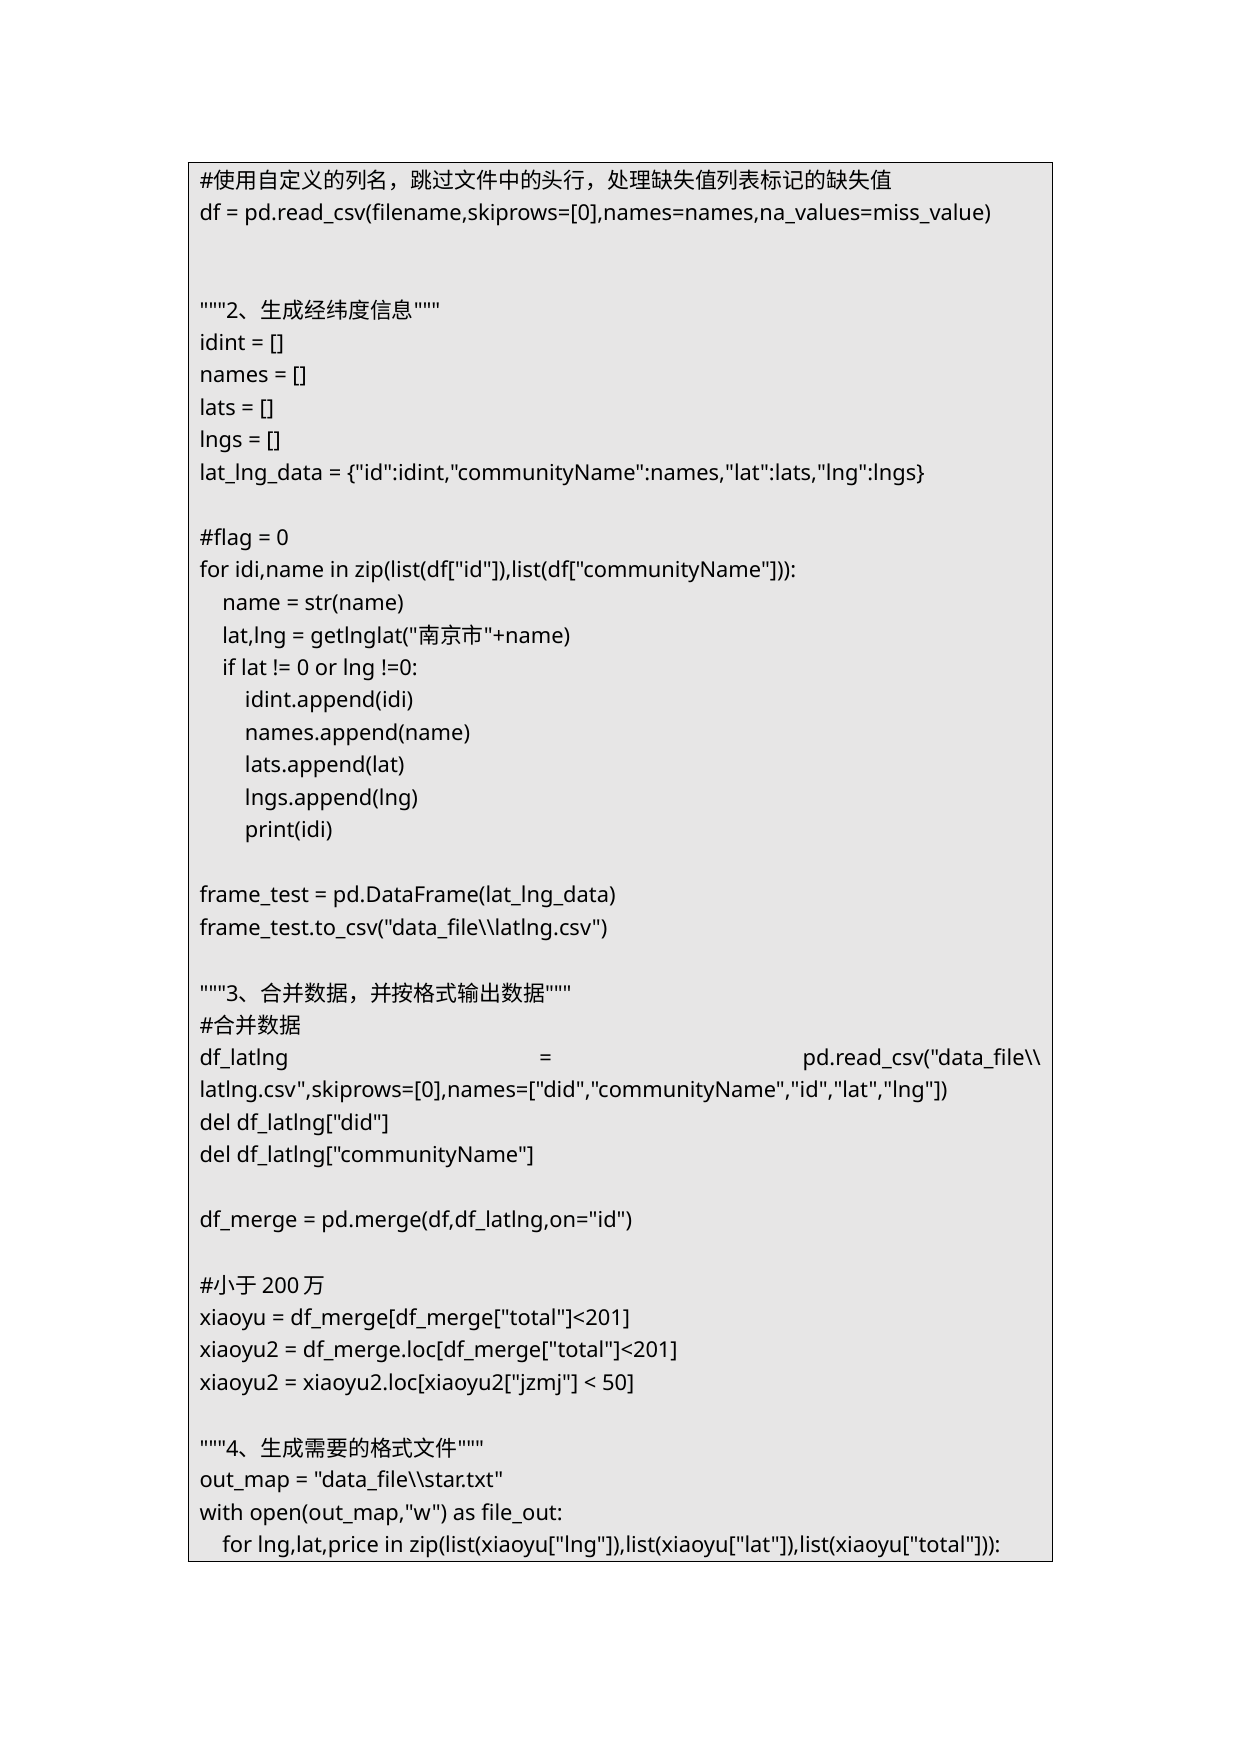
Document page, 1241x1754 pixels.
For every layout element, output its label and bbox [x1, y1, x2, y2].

table_header [189, 163, 1052, 1561]
